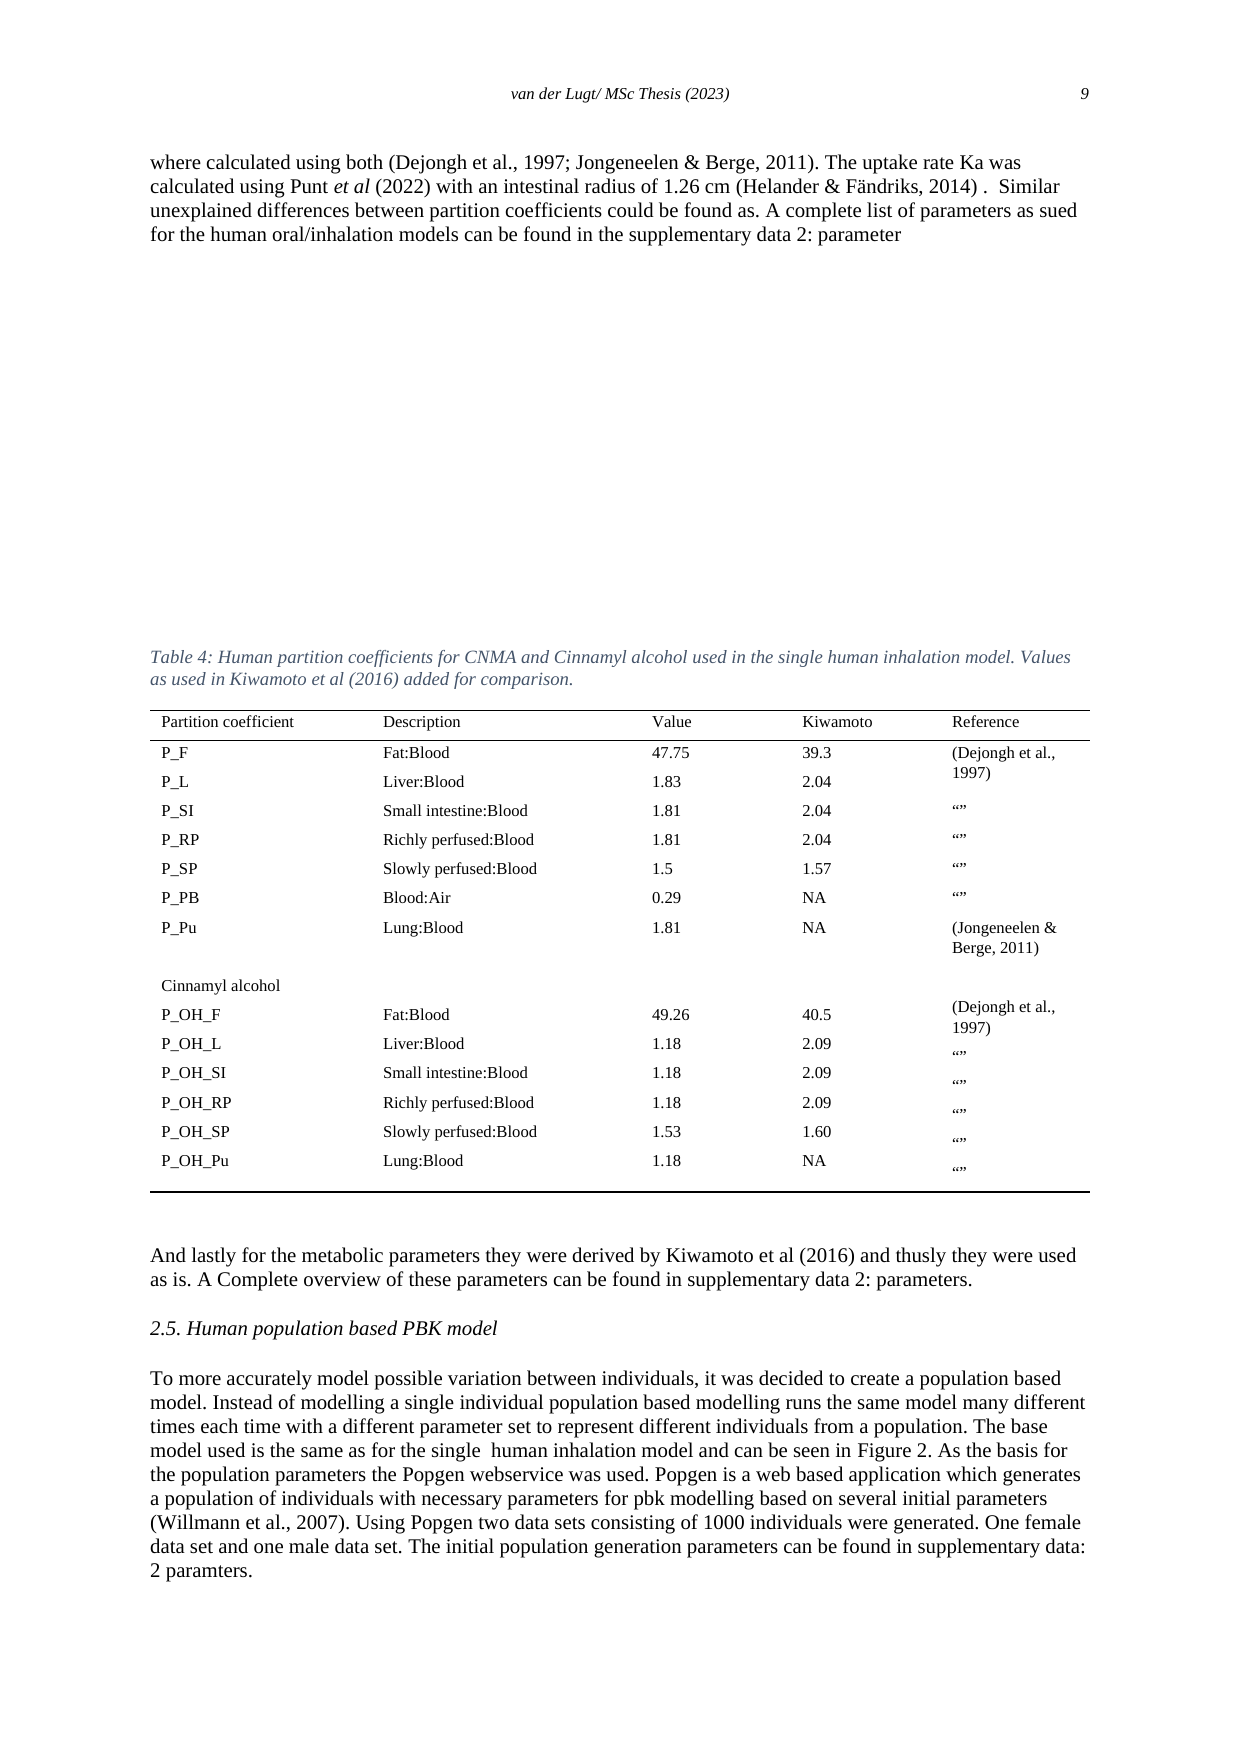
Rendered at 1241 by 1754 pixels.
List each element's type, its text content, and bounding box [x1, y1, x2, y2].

table_header Reference [941, 711, 1090, 740]
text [150, 150, 1090, 246]
table_cell P_SI P_RP P_SP P_PB P_Pu Cinnamyl alcohol P_OH_F P_OH_L P_OH_SI P_OH_RP P_OH_SP P_OH_Pu [150, 800, 372, 1191]
table_header Partition coefficient [150, 711, 372, 740]
text To more accurately model possible variation between individuals, it was decided to create a population based model. Instead of modelling a single individual population based modelling runs the same model many different times each time with a different parameter set to represent different individuals from a population. The base model used is the same as for the single human inhalation model and can be seen in Figure 2. As the basis for the population parameters the Popgen webservice was used. Popgen is a web based application which generates a population of individuals with necessary parameters for pbk modelling based on several initial parameters . Using Popgen two data sets consisting of 1000 individuals were generated. One female data set and one male data set. The initial population generation parameters can be found in supplementary data: 2 paramters. [150, 1366, 1090, 1582]
table_cell 39.3 2.04 [791, 741, 941, 800]
table_header Kiwamoto [791, 711, 941, 740]
table_header Description [372, 711, 641, 740]
text Human population based PBK model [150, 1316, 1090, 1341]
table_cell Fat:Blood Liver:Blood [372, 741, 641, 800]
table_cell 47.75 1.83 [641, 741, 791, 800]
table_cell 1.81 1.81 1.5 0.29 1.81 49.26 1.18 1.18 1.18 1.53 1.18 [641, 800, 791, 1191]
table_header Value [641, 711, 791, 740]
table_cell Small intestine:Blood Richly perfused:Blood Slowly perfused:Blood Blood:Air Lung:Blood Fat:Blood Liver:Blood Small intestine:Blood Richly perfused:Blood Slowly perfused:Blood Lung:Blood [372, 800, 641, 1191]
table_cell P_F P_L [150, 741, 372, 800]
text And lastly for the metabolic parameters they were derived by Kiwamoto et al (2016) and thusly they were used as is. A Complete overview of these parameters can be found in supplementary data 2: parameters. [150, 1242, 1090, 1291]
table_cell “” “” “” “” “” “” “” “” “” [941, 800, 1090, 1191]
table_cell 2.04 2.04 1.57 NA NA 40.5 2.09 2.09 2.09 1.60 NA [791, 800, 941, 1191]
